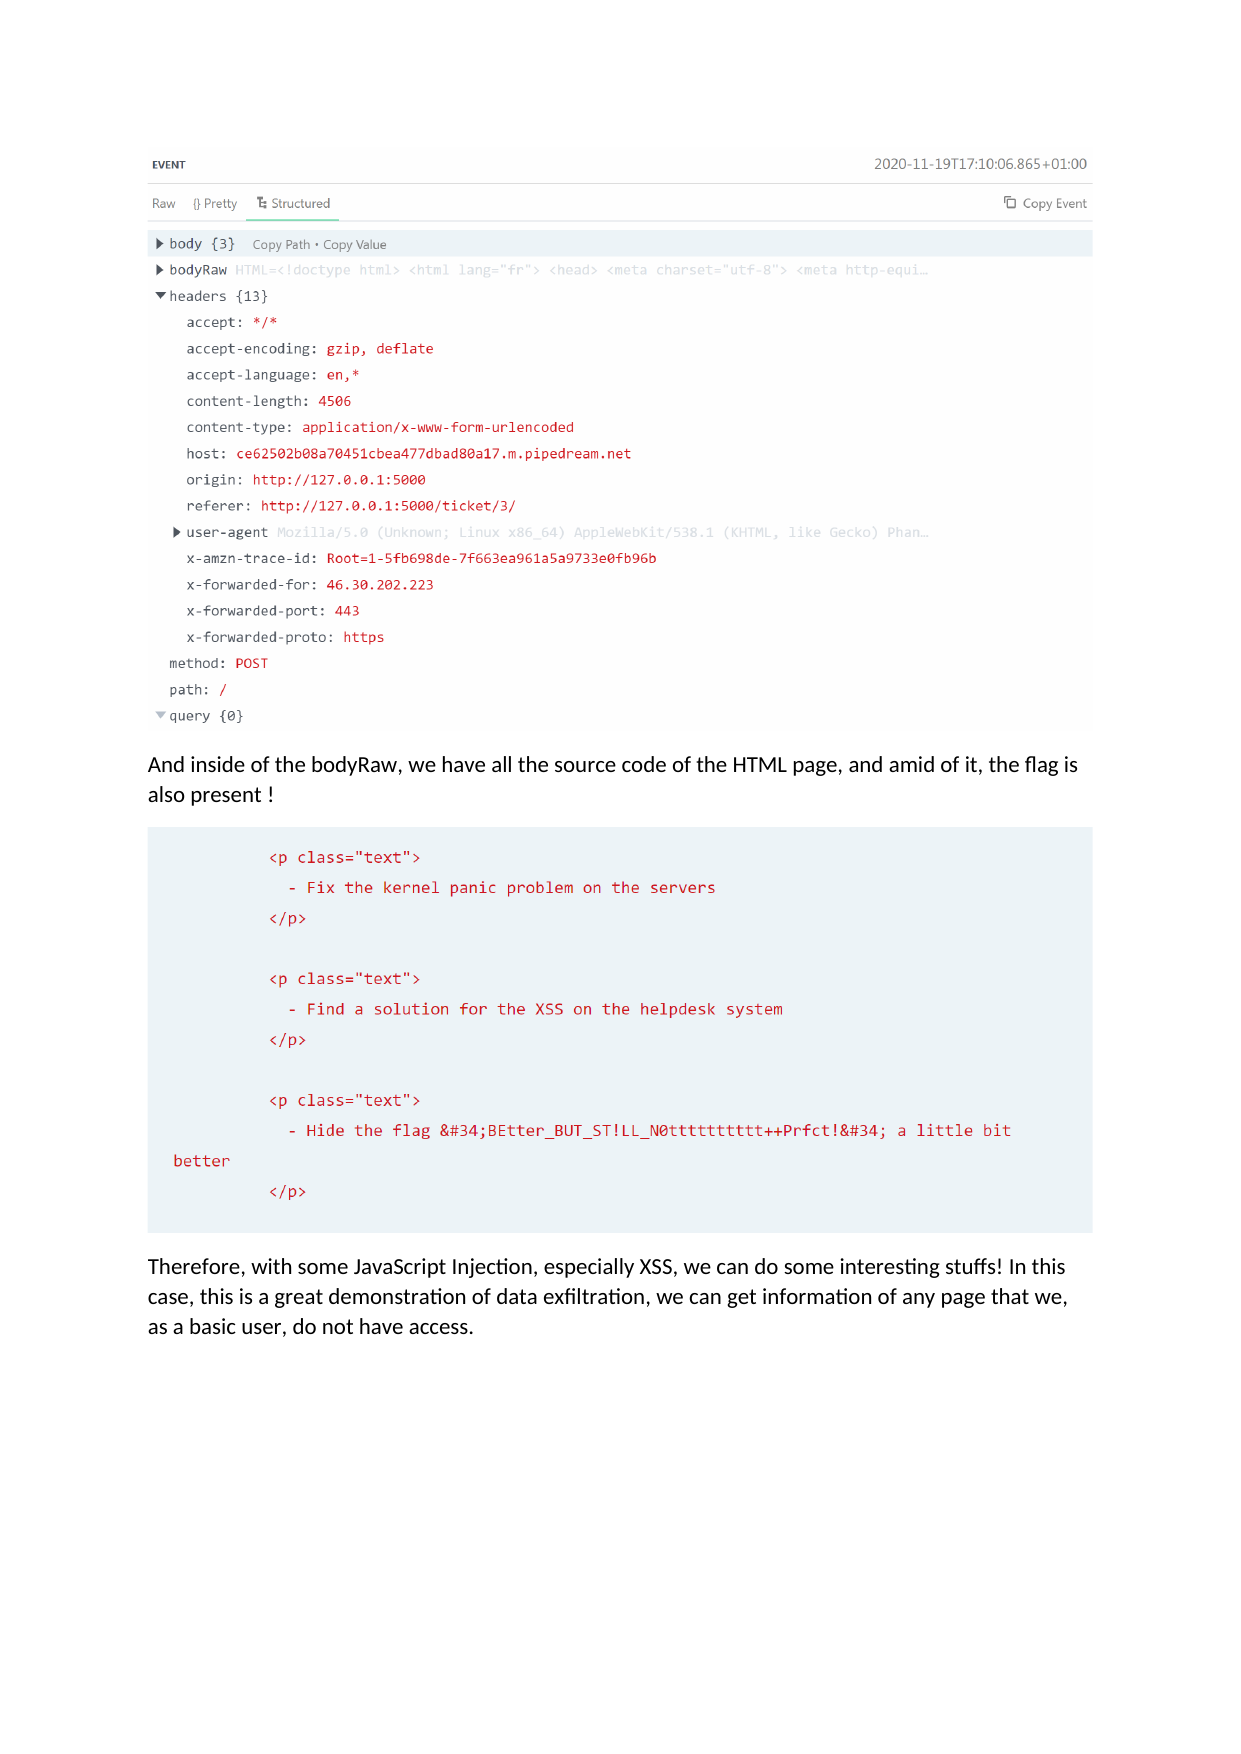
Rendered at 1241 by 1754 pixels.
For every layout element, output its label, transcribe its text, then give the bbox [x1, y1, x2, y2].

picture [147, 827, 1093, 1233]
text And inside of the bodyRaw, we have all the source code of the HTML page, and amid of it, the flag is also present ! [148, 750, 1093, 808]
picture [147, 147, 1093, 731]
text Therefore, with some JavaScript Injection, especially XSS, we can do some interesting stuffs! In this case, this is a great demonstration of data exfiltration, we can get information of any page that we, as a basic user, do not have access. [148, 1252, 1093, 1340]
